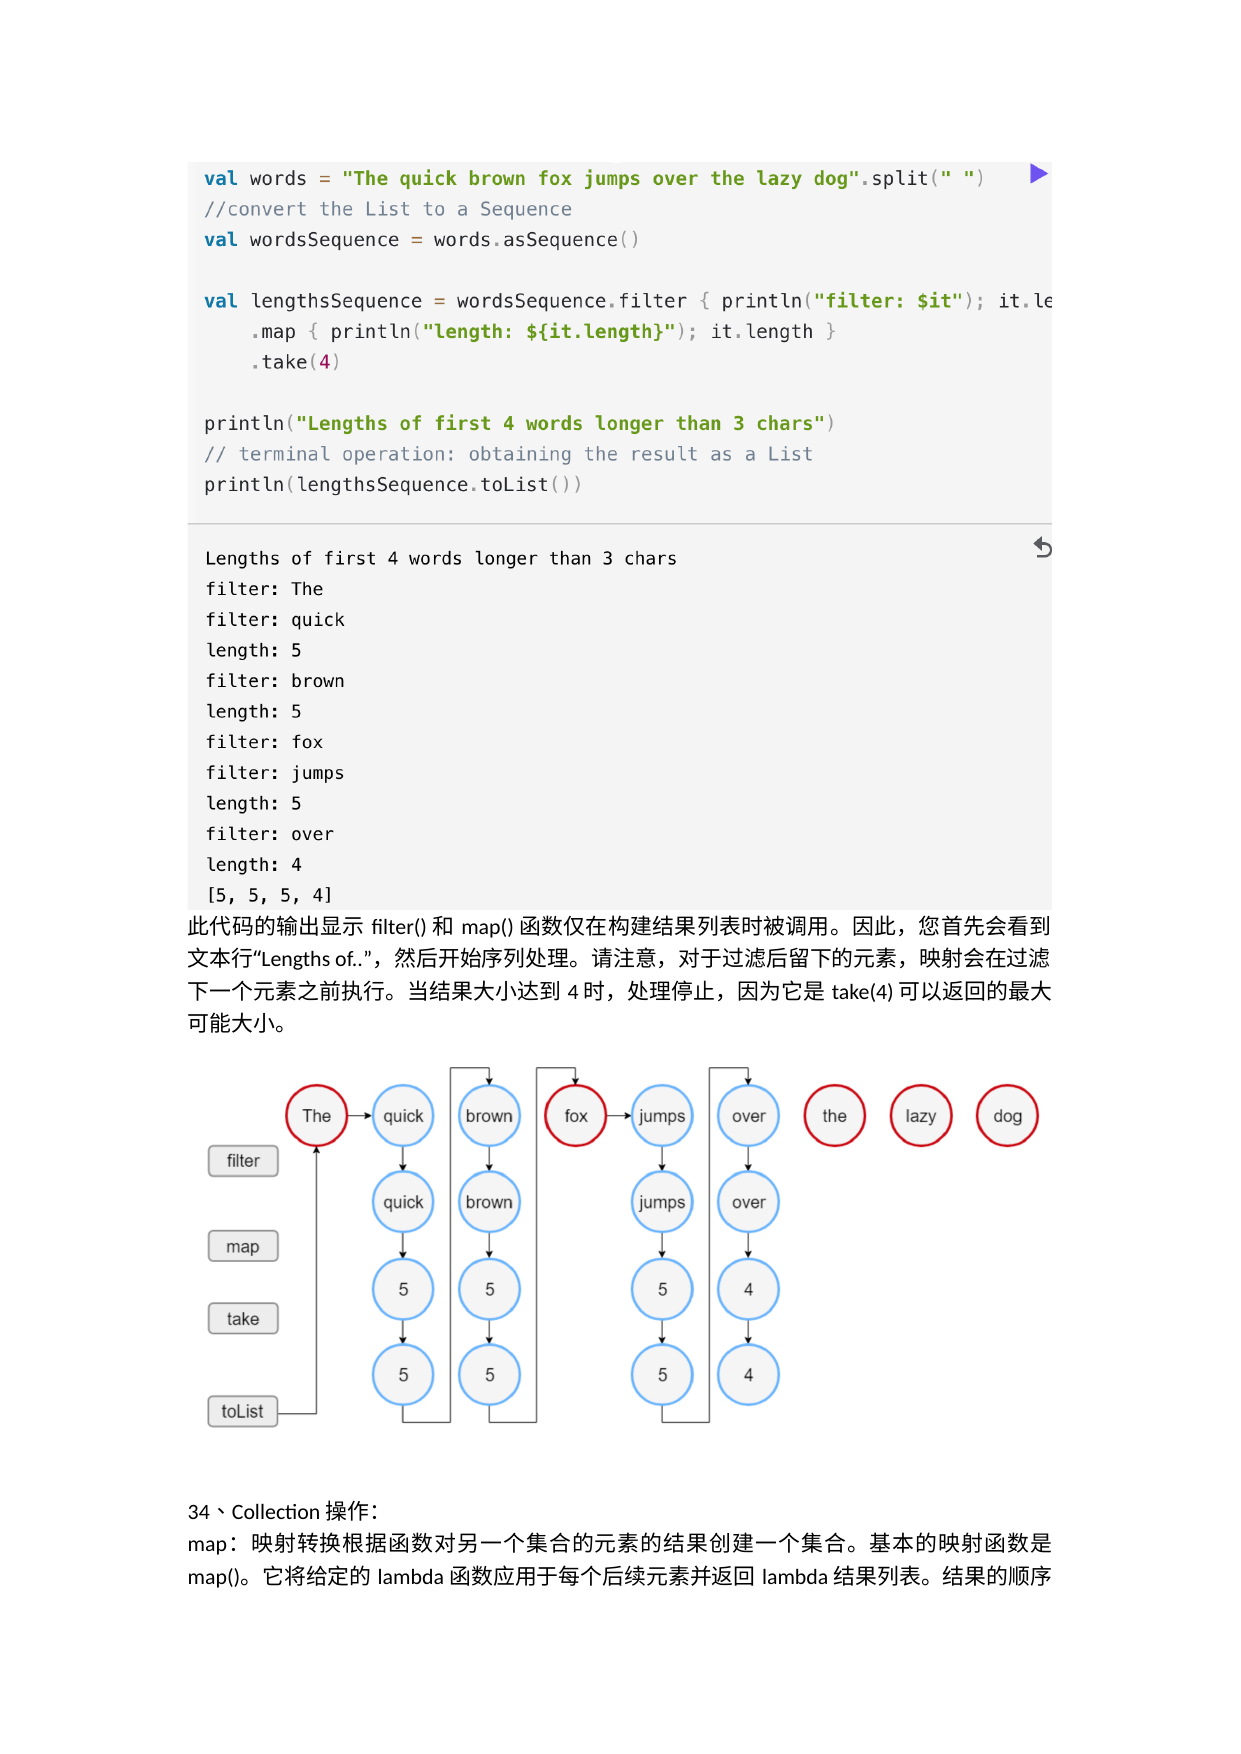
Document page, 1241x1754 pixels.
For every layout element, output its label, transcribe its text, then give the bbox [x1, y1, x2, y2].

picture [187, 1039, 1053, 1445]
picture [187, 162, 1052, 910]
list 此代码的输出显示 filter() 和 map() 函数仅在构建结果列表时被调用。因此，您首先会看到文本行“Lengths of..”，然后开始序列处理。请注意，对于过滤后留下的元素，映射会在过滤下一个元素之前执行。当结果大小达到 4 时，处理停止，因为它是 take(4) 可以返回的最大可能大小。 [187, 909, 1053, 1039]
list Collection 操作： [187, 1494, 1053, 1527]
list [187, 1527, 1053, 1592]
